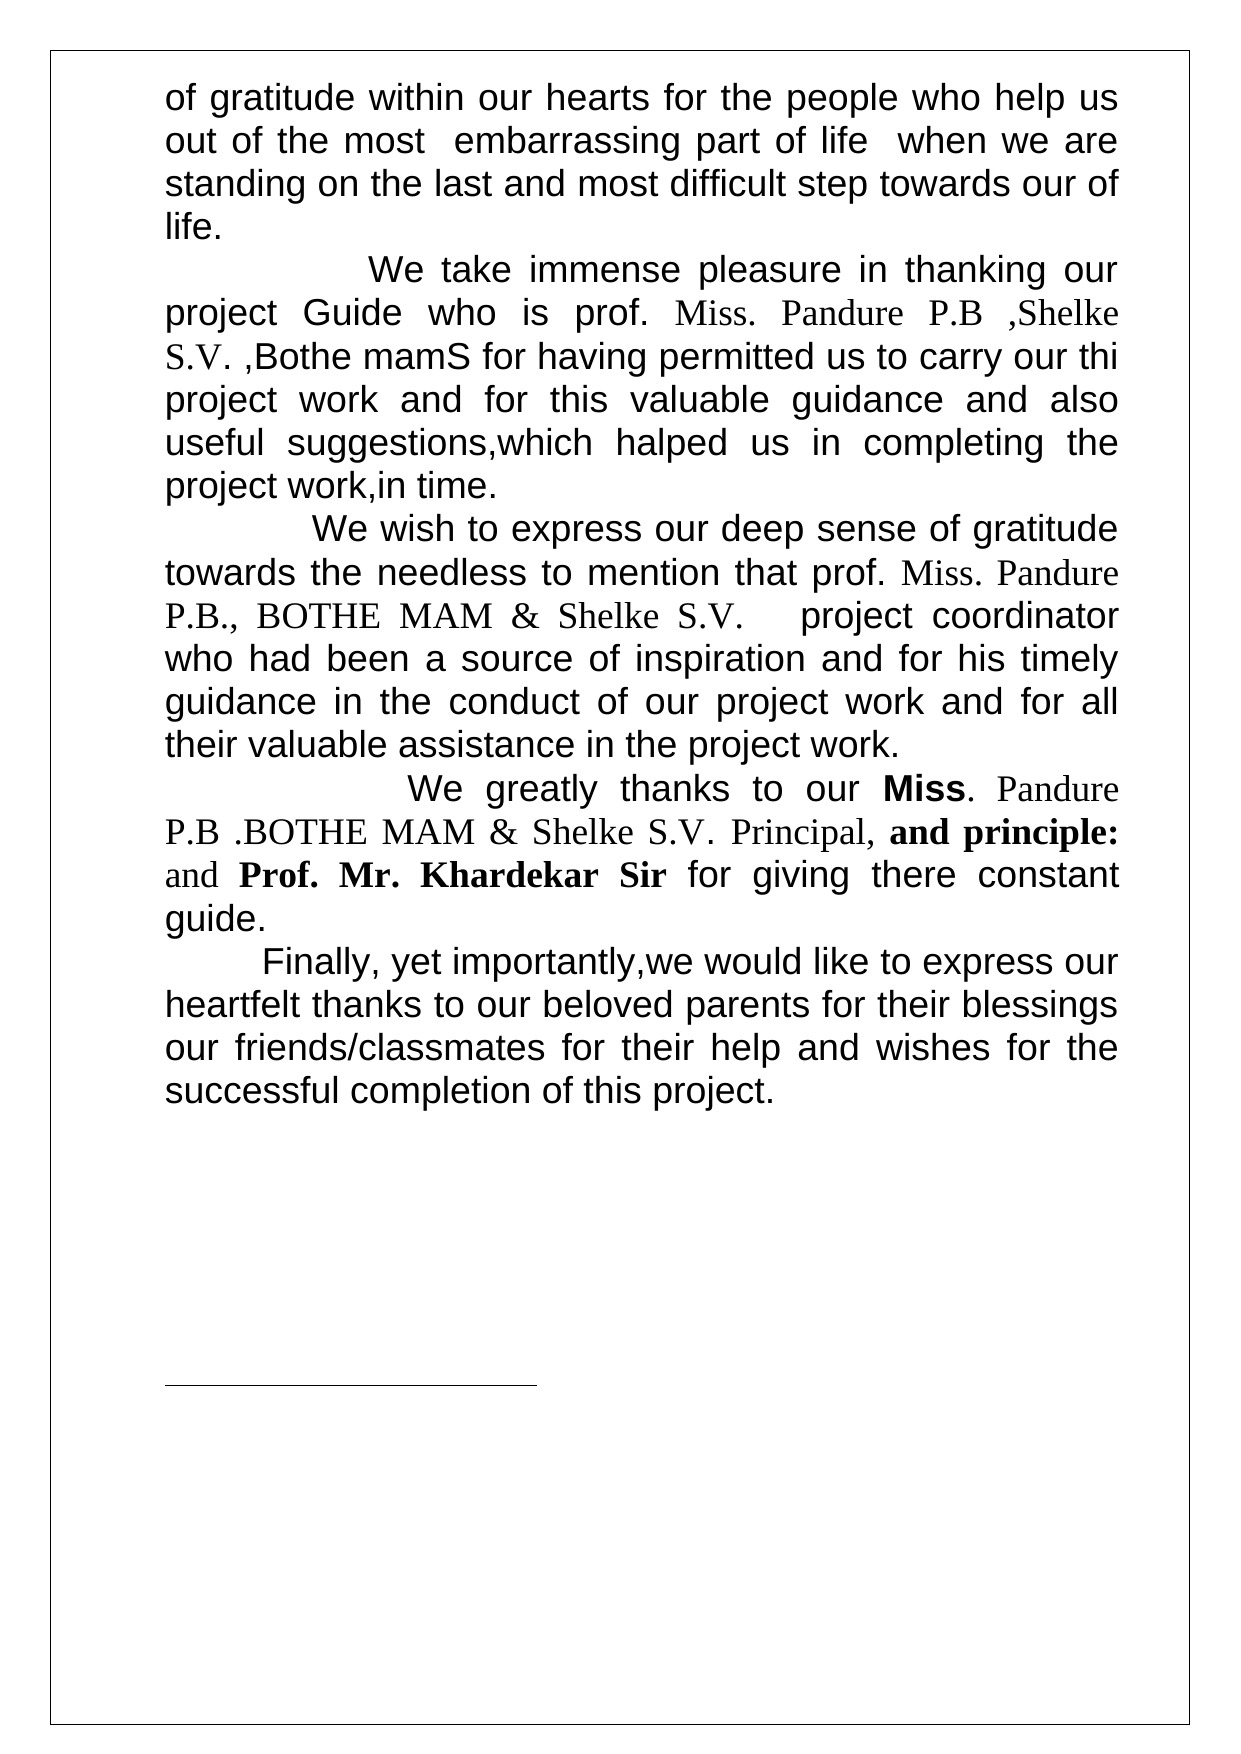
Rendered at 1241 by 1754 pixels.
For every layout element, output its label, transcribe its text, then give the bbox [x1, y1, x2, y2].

text We take immense pleasure in thanking our project Guide who is prof. Miss. Pandure P.B ,Shelke S.V. ,Bothe mamS for having permitted us to carry our thi project work and for this valuable guidance and also useful suggestions,which halped us in completing the project work,in time. [164, 247, 1119, 507]
text We wish to express our deep sense of gratitude towards the needless to mention that prof. Miss. Pandure P.B., BOTHE MAM & Shelke S.V. project coordinator who had been a source of inspiration and for his timely guidance in the conduct of our project work and for all their valuable assistance in the project work. [164, 507, 1119, 766]
text Finally, yet importantly,we would like to express our heartfelt thanks to our beloved parents for their blessings our friends/classmates for their help and wishes for the successful completion of this project. [164, 939, 1119, 1111]
text We greatly thanks to our Miss. Pandure P.B .BOTHE MAM & Shelke S.V. Principal, and principle: and Prof. Mr. Khardekar Sir for giving there constant guide. [164, 766, 1119, 939]
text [164, 75, 1119, 247]
